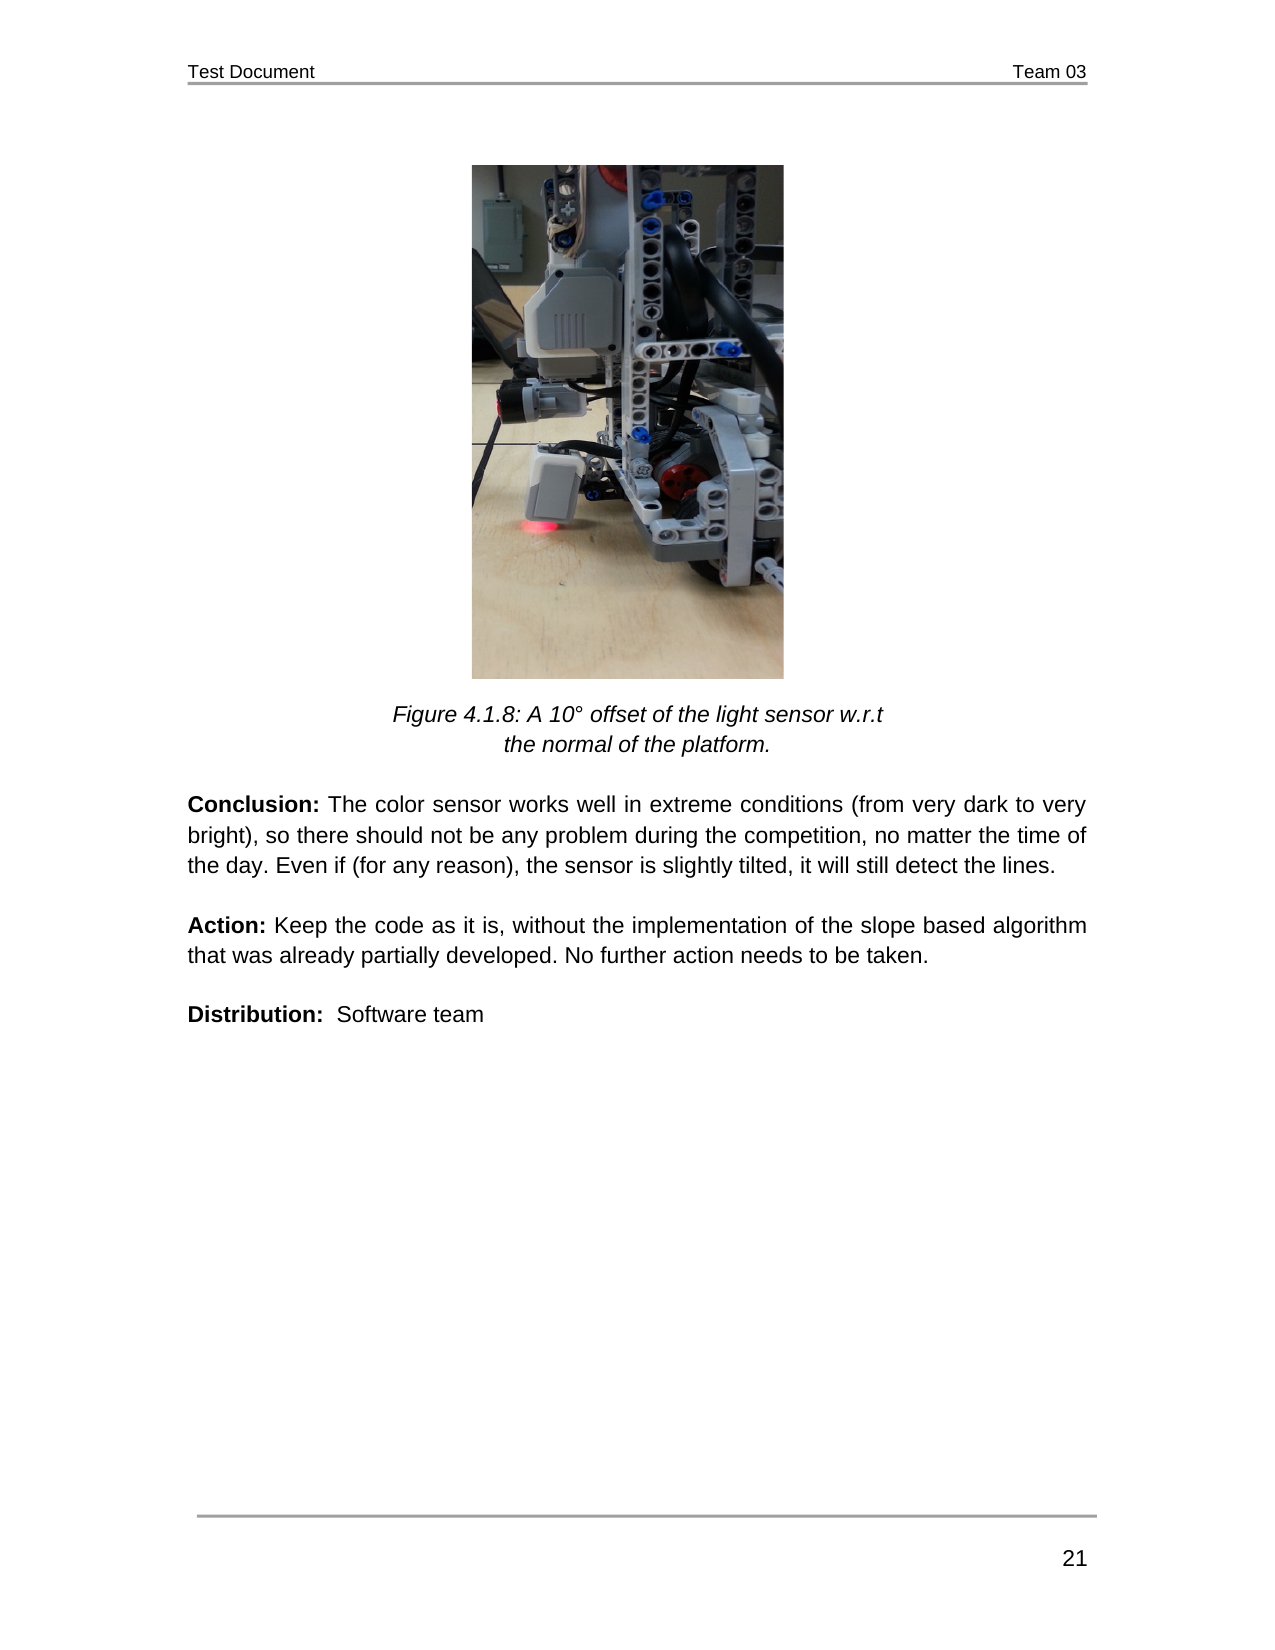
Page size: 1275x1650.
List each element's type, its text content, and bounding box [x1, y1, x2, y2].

text Action: Keep the code as it is, without the implementation of the slope based algorithm that was already partially developed. No further action needs to be taken. [187, 912, 1087, 969]
text the normal of the platform. [187, 731, 1087, 757]
text Distribution: Software team [187, 1001, 1087, 1027]
text Conclusion: The color sensor works well in extreme conditions (from very dark to very bright), so there should not be any problem during the competition, no matter the time of the day. Even if (for any reason), the sensor is slightly tilted, it will still detect the lines. [187, 791, 1087, 878]
picture [471, 165, 784, 679]
